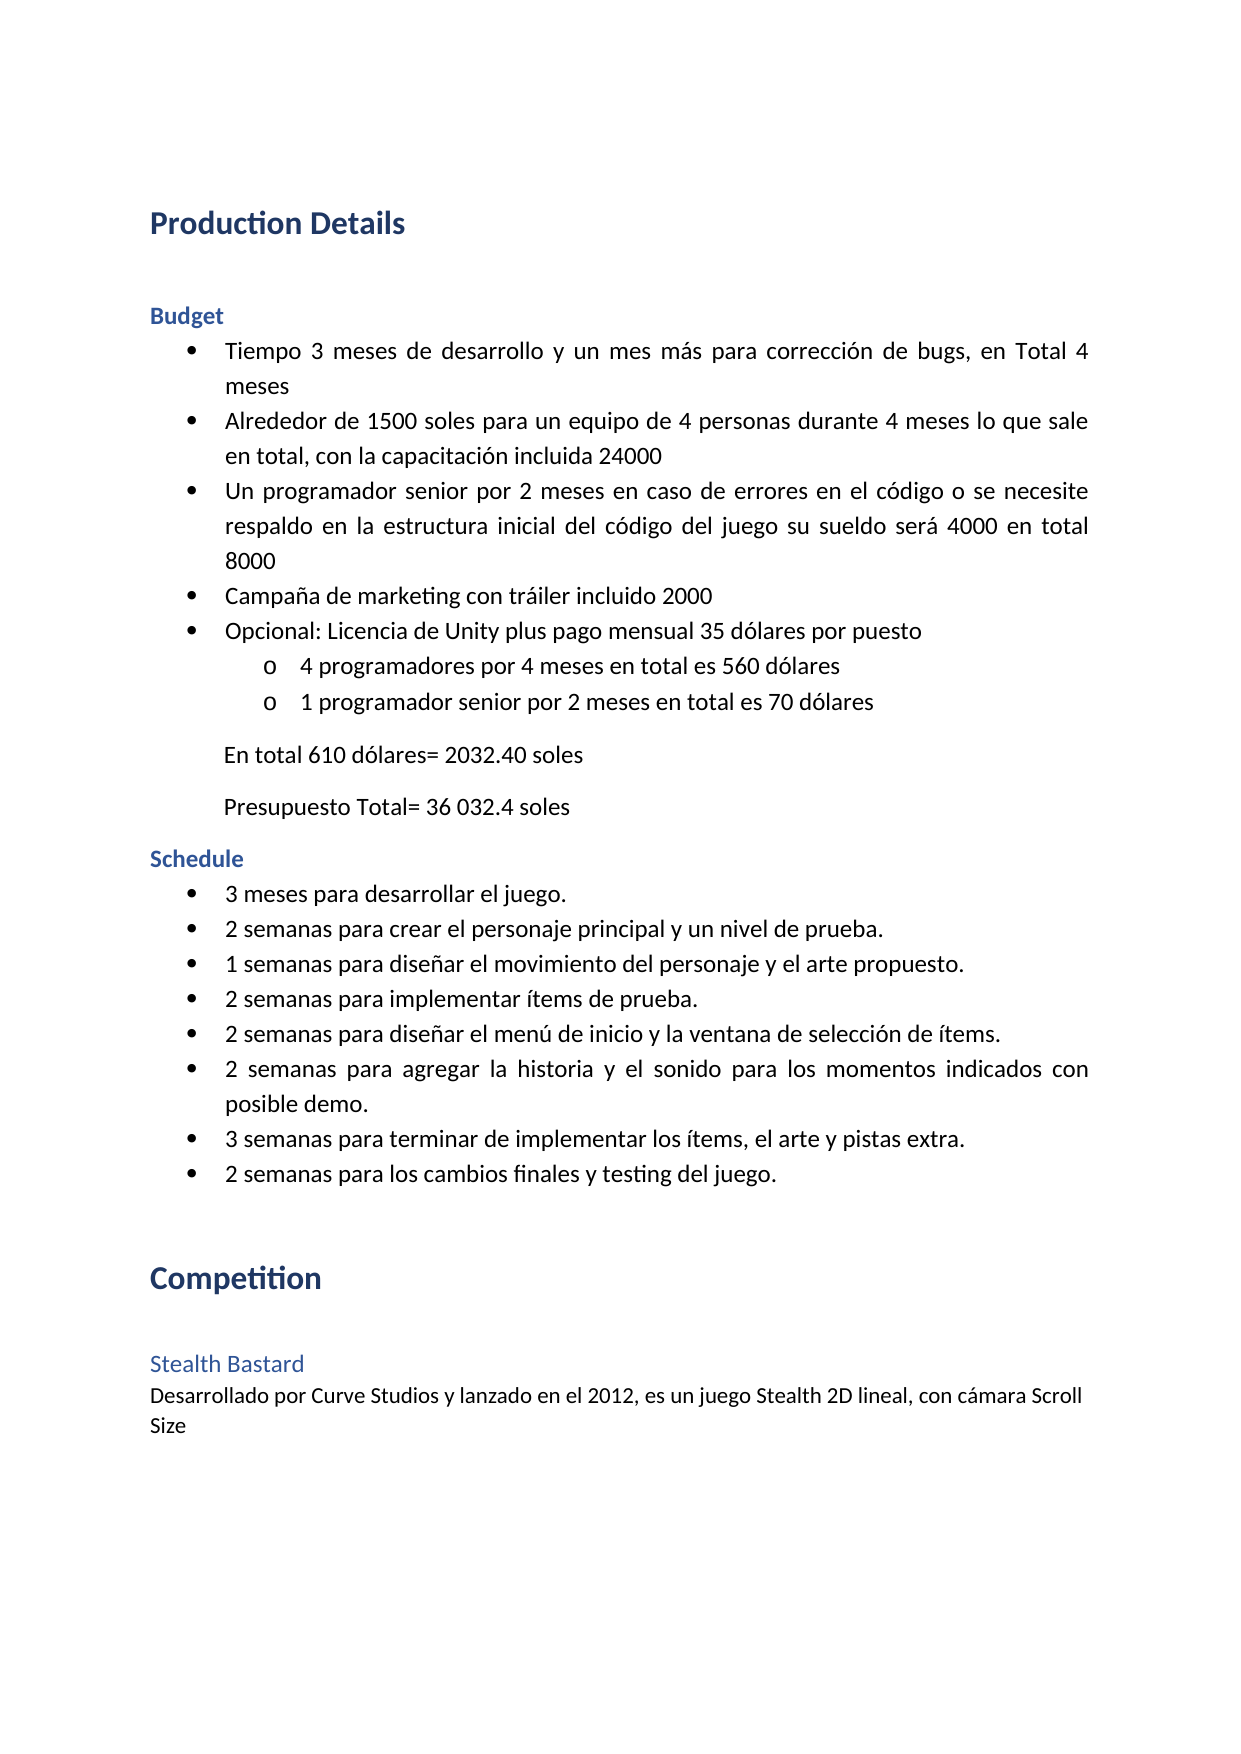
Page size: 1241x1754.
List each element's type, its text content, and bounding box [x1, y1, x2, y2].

list 2 semanas para crear el personaje principal y un nivel de prueba. [187, 913, 1090, 943]
subtitle Budget [150, 300, 1090, 331]
list 4 programadores por 4 meses en total es 560 dólares [262, 650, 1090, 682]
list 2 semanas para agregar la historia y el sonido para los momentos indicados con posible demo. [187, 1053, 1090, 1118]
list Opcional: Licencia de Unity plus pago mensual 35 dólares por puesto [187, 615, 1090, 646]
list Un programador senior por 2 meses en caso de errores en el código o se necesite respaldo en la estructura inicial del código del juego su sueldo será 4000 en total 8000 [187, 475, 1090, 576]
subtitle Production Details [150, 202, 1090, 242]
subtitle Stealth Bastard [150, 1348, 1090, 1379]
text En total 610 dólares= 2032.40 soles [150, 740, 1090, 770]
list 2 semanas para implementar ítems de prueba. [187, 983, 1090, 1013]
list 2 semanas para diseñar el menú de inicio y la ventana de selección de ítems. [187, 1018, 1090, 1048]
list 3 semanas para terminar de implementar los ítems, el arte y pistas extra. [187, 1123, 1090, 1153]
subtitle Competition [150, 1257, 1090, 1298]
text Desarrollado por Curve Studios y lanzado en el 2012, es un juego Stealth 2D lineal, con cámara Scroll Size [150, 1381, 1090, 1439]
list 1 programador senior por 2 meses en total es 70 dólares [262, 687, 1090, 718]
subtitle Schedule [150, 843, 1090, 873]
list Tiempo 3 meses de desarrollo y un mes más para corrección de bugs, en Total 4 meses [187, 335, 1090, 401]
list 1 semanas para diseñar el movimiento del personaje y el arte propuesto. [187, 948, 1090, 978]
list Campaña de marketing con tráiler incluido 2000 [187, 580, 1090, 611]
text Presupuesto Total= 36 032.4 soles [150, 791, 1090, 822]
list 3 meses para desarrollar el juego. [187, 878, 1090, 908]
list 2 semanas para los cambios finales y testing del juego. [187, 1158, 1090, 1188]
list Alrededor de 1500 soles para un equipo de 4 personas durante 4 meses lo que sale en total, con la capacitación incluida 24000 [187, 405, 1090, 471]
